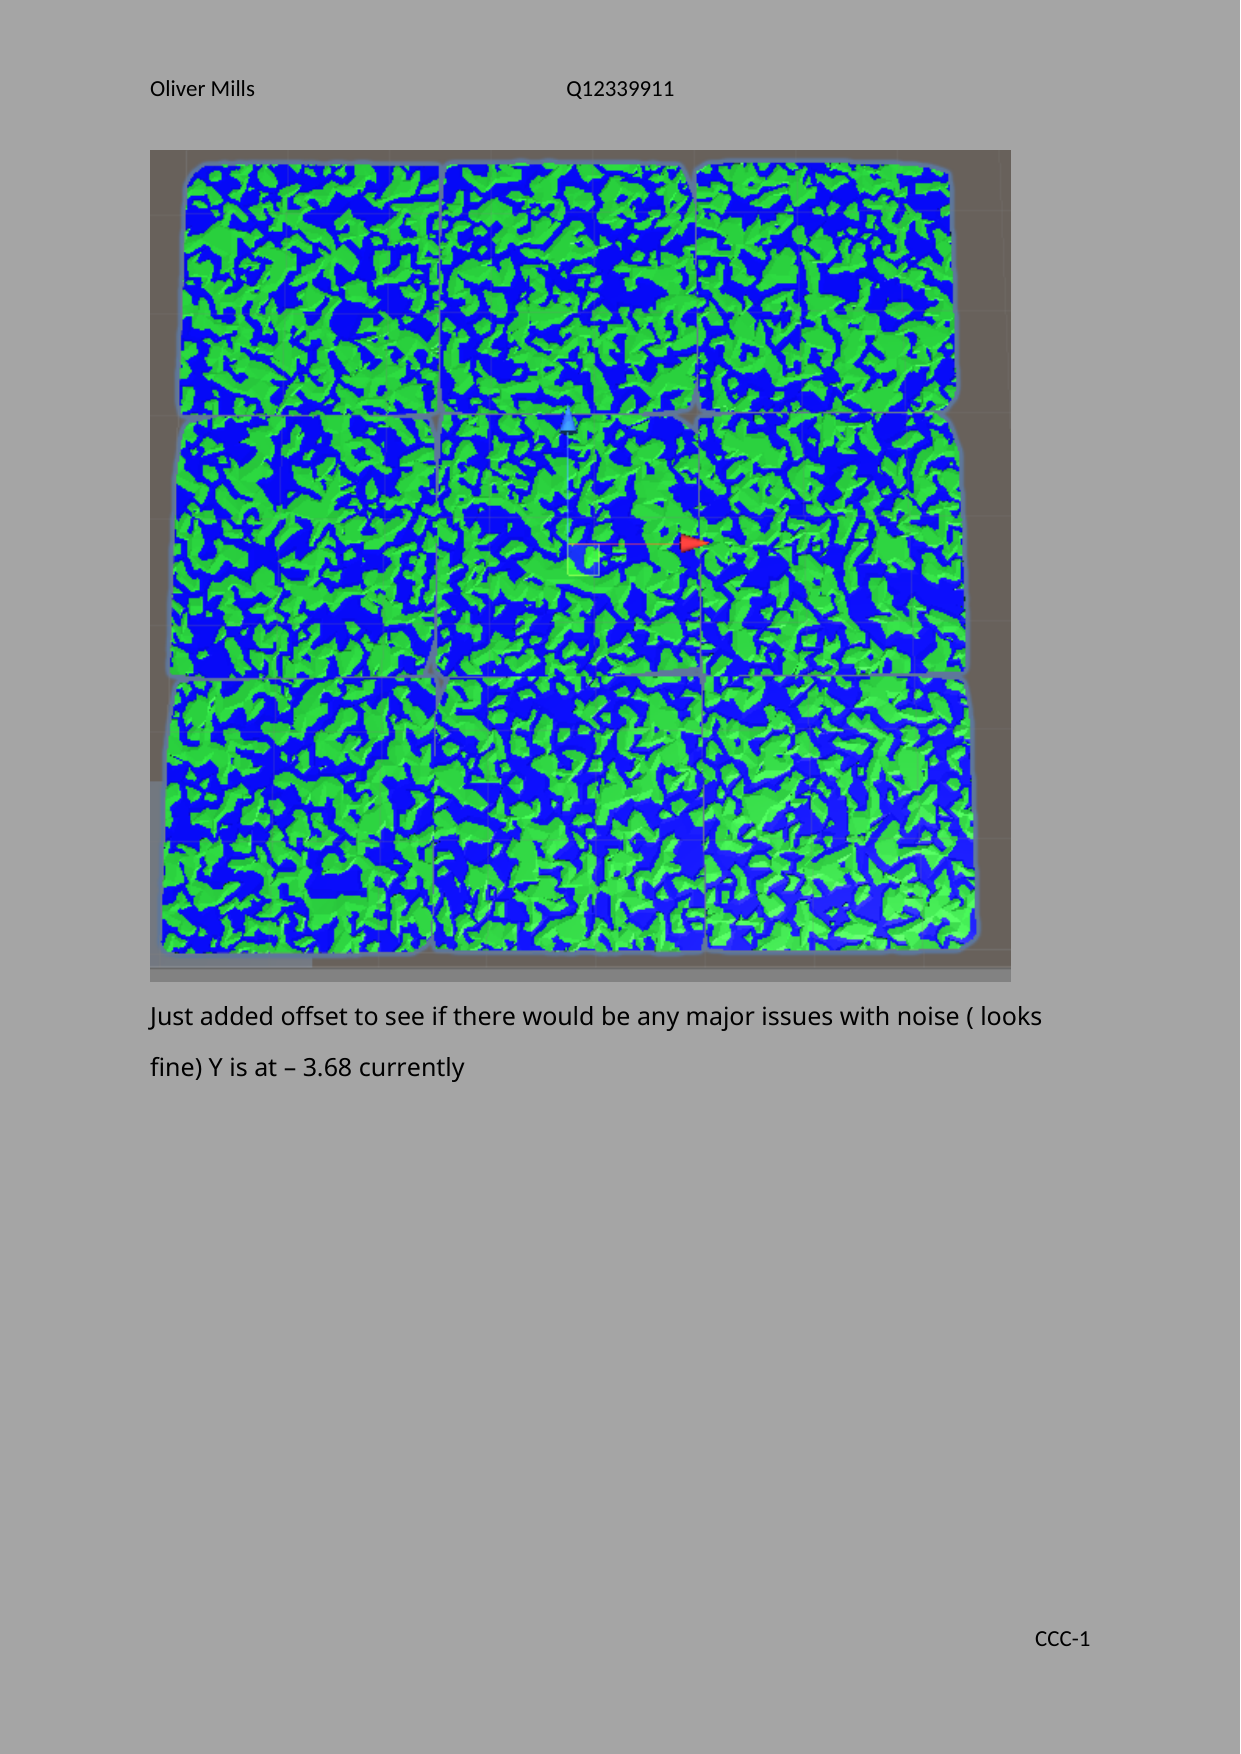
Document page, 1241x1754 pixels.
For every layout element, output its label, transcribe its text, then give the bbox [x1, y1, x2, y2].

picture [150, 150, 1011, 982]
text Just added offset to see if there would be any major issues with noise ( looks fine) Y is at – 3.68 currently [150, 998, 1090, 1083]
